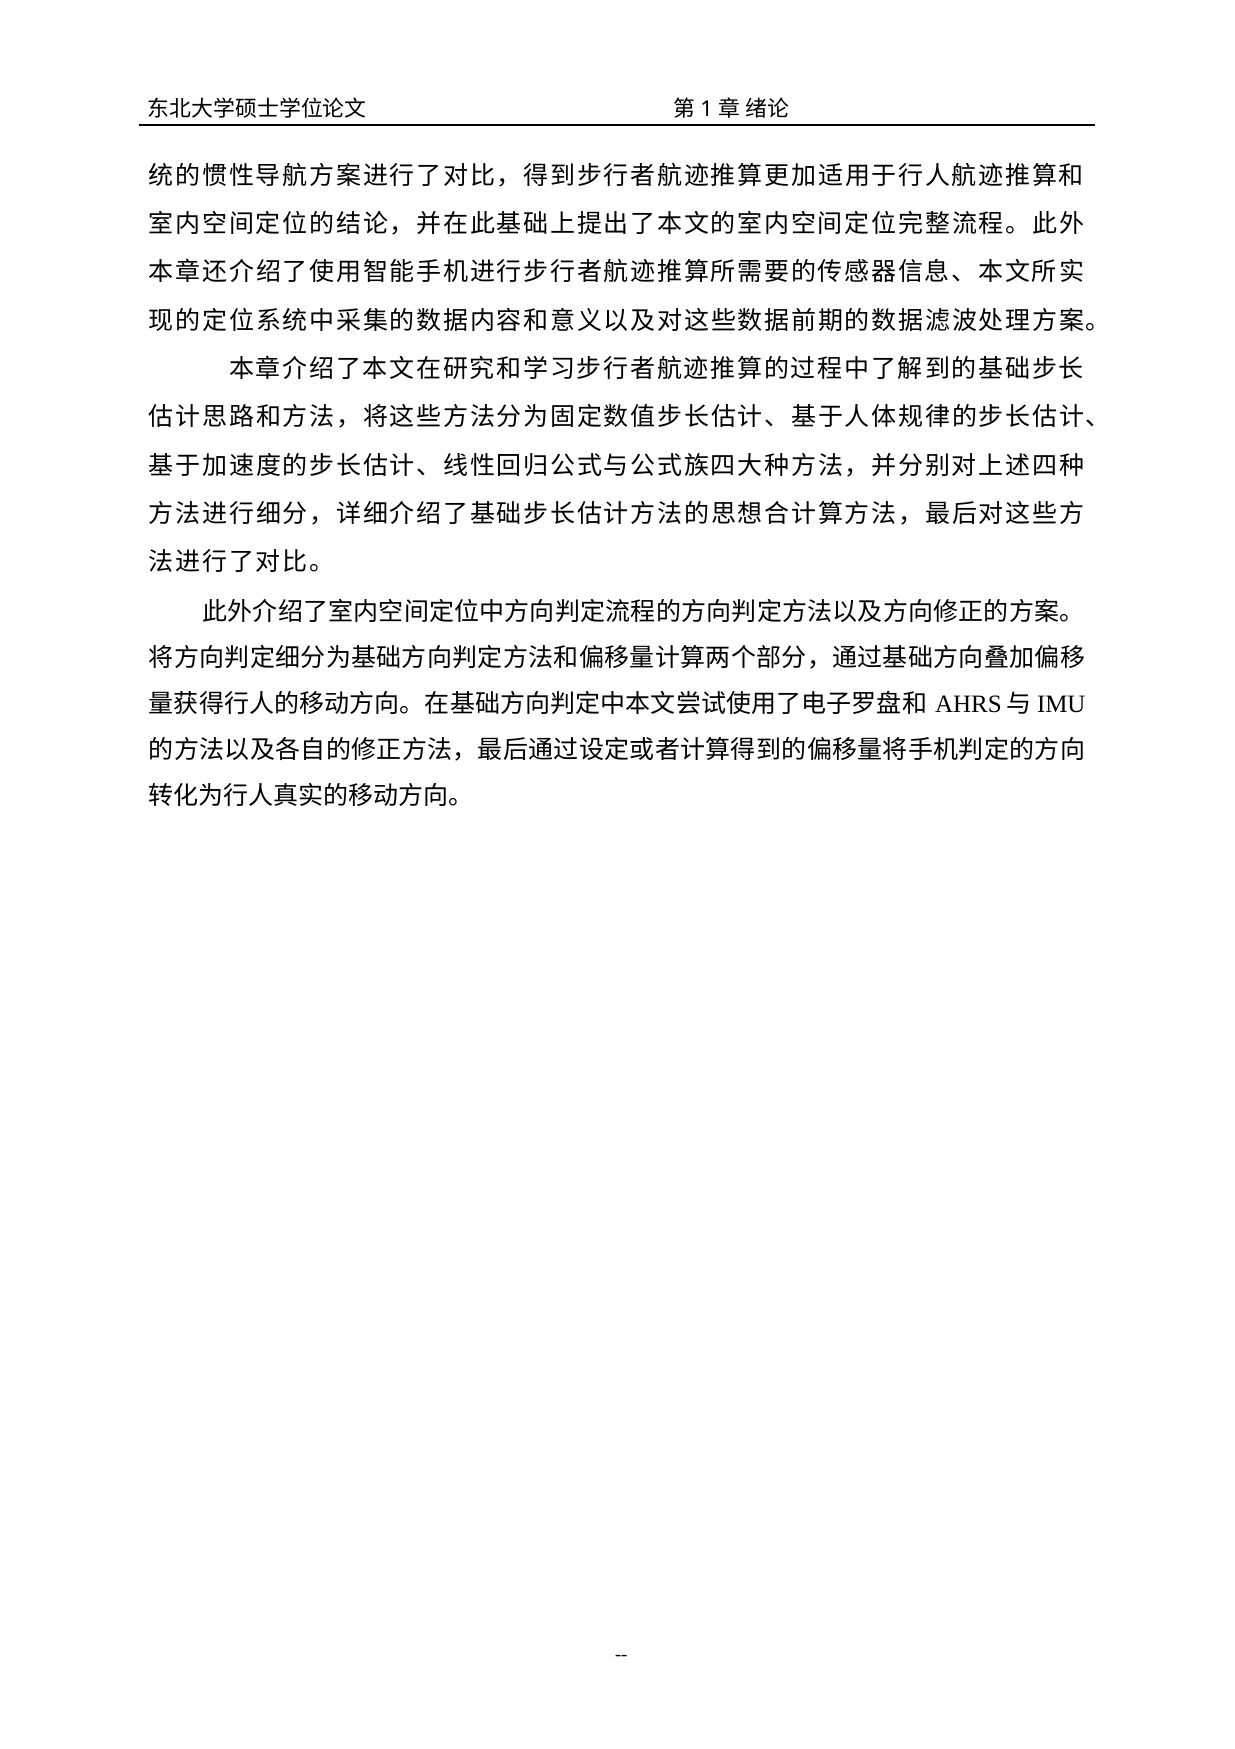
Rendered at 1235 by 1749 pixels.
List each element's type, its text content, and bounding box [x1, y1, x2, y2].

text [149, 149, 1086, 342]
text 此外介绍了室内空间定位中方向判定流程的方向判定方法以及方向修正的方案。将方向判定细分为基础方向判定方法和偏移量计算两个部分，通过基础方向叠加偏移量获得行人的移动方向。在基础方向判定中本文尝试使用了电子罗盘和AHRS与IMU的方法以及各自的修正方法，最后通过设定或者计算得到的偏移量将手机判定的方向转化为行人真实的移动方向。 [149, 584, 1086, 813]
text 本章介绍了本文在研究和学习步行者航迹推算的过程中了解到的基础步长估计思路和方法，将这些方法分为固定数值步长估计、基于人体规律的步长估计、基于加速度的步长估计、线性回归公式与公式族四大种方法，并分别对上述四种方法进行细分，详细介绍了基础步长估计方法的思想合计算方法，最后对这些方法进行了对比。 [149, 342, 1086, 584]
